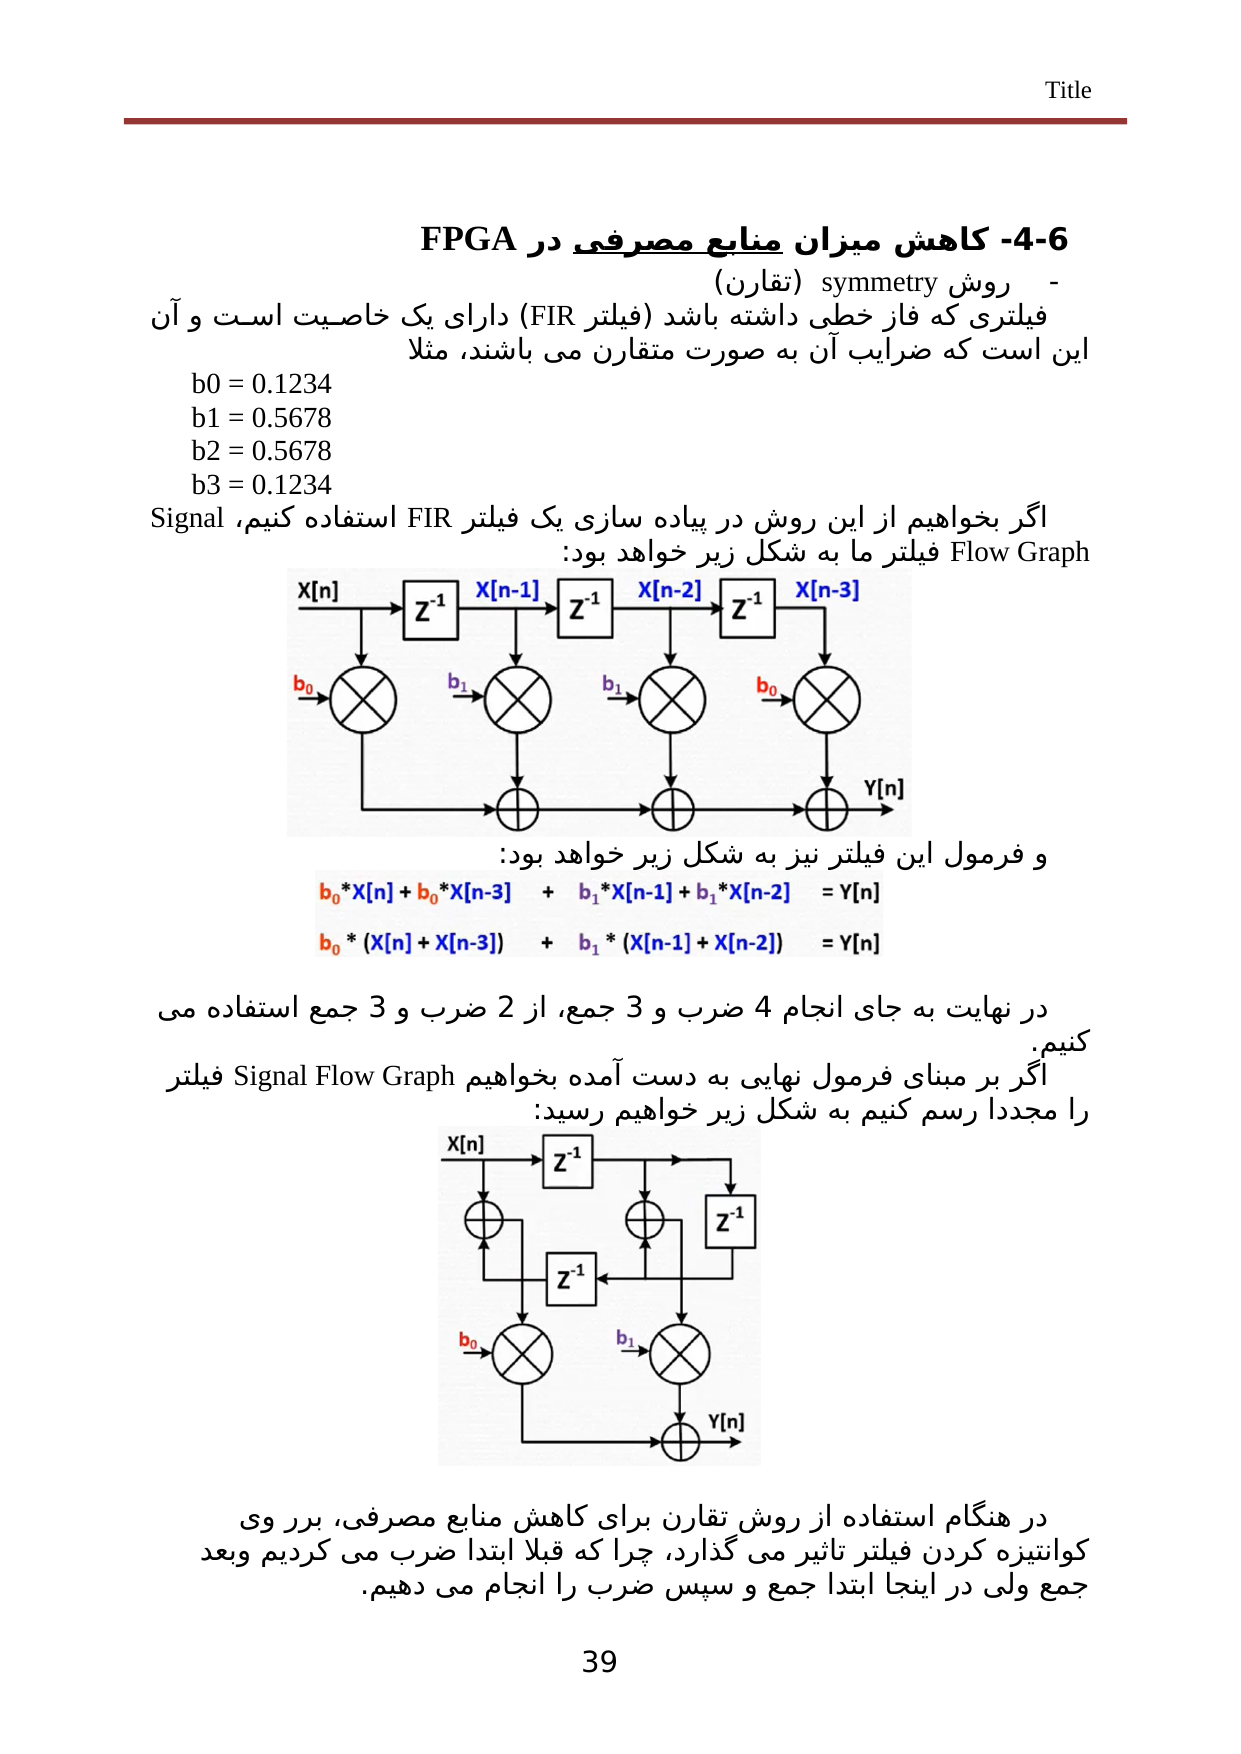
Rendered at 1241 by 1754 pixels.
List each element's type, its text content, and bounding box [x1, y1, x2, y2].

text و فرمول این فیلتر نیز به شکل زیر خواهد بود: [150, 1272, 1090, 1306]
text اگر بر مبنای فرمول نهایی به دست آمده بخواهیم Signal Flow Graph فیلتر را مجددا رسم کنیم به شکل زیر خواهیم رسید: [150, 1494, 1090, 1562]
text b0 = 0.1234 [150, 802, 1090, 836]
text در نهایت به جای انجام 4 ضرب و 3 جمع، از 2 ضرب و 3 جمع استفاده می کنیم. [150, 1426, 1090, 1494]
text اگر بخواهیم از این روش در پیاده سازی یک فیلتر FIR استفاده کنیم، Signal Flow Graph فیلتر ما به شکل زیر خواهد بود: [150, 936, 1090, 1005]
picture [315, 1306, 884, 1393]
text فیلتری که فاز خطی داشته باشد (فیلتر FIR) دارای یک خاصیت است و آن این است که ضرایب آن به صورت متقارن می باشند، مثلا [150, 734, 1090, 802]
picture [286, 1004, 912, 1273]
text b1 = 0.5678 [150, 836, 1090, 869]
text b3 = 0.1234 [150, 903, 1090, 936]
text b2 = 0.5678 [150, 869, 1090, 903]
list روش symmetry (تقارن) [150, 700, 1049, 734]
subtitle کاهش میزان منابع مصرفی در FPGA [150, 653, 1030, 694]
